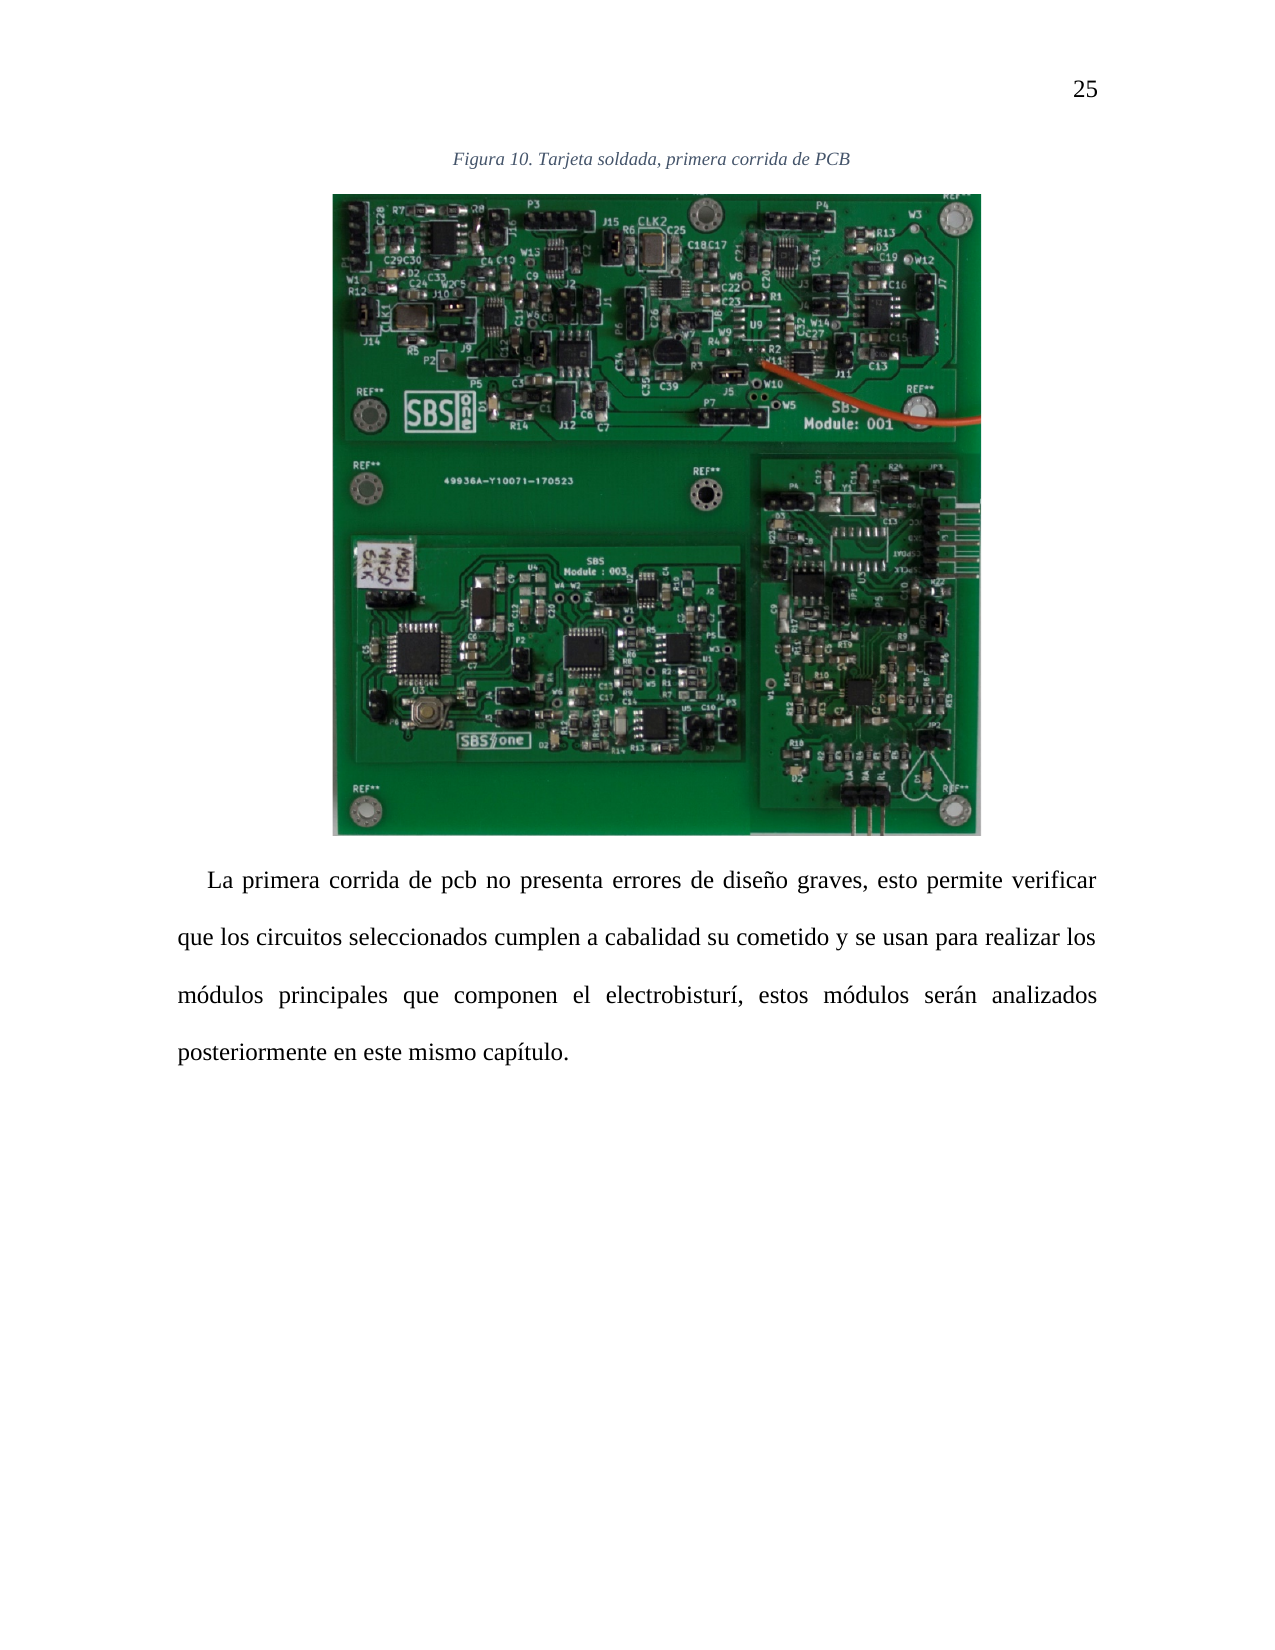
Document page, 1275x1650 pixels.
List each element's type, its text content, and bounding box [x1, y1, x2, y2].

picture [332, 194, 982, 836]
text Figura 10. Tarjeta soldada, primera corrida de PCB [177, 148, 1098, 169]
text La primera corrida de pcb no presenta errores de diseño graves, esto permite verificar que los circuitos seleccionados cumplen a cabalidad su cometido y se usan para realizar los módulos principales que componen el electrobisturí, estos módulos serán analizados posteriormente en este mismo capítulo. [177, 865, 1098, 1066]
